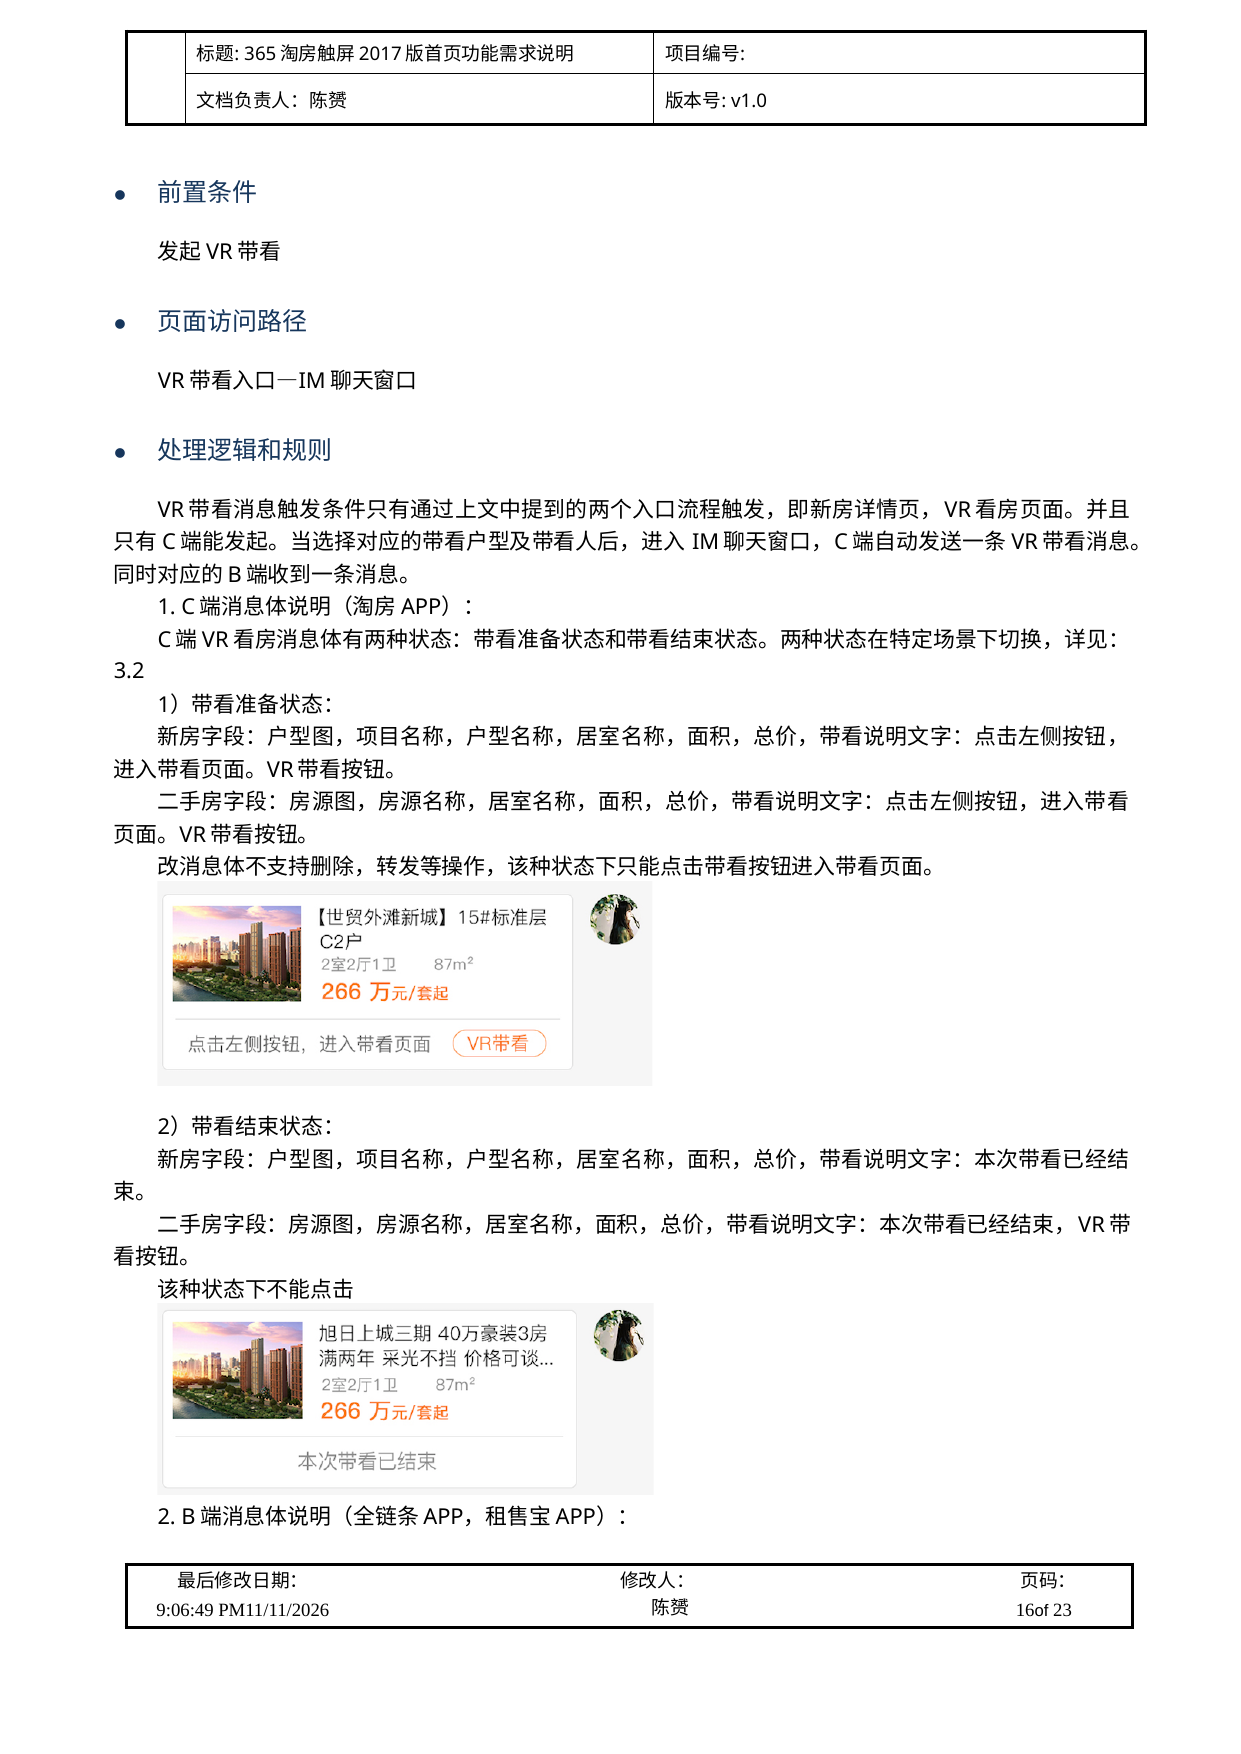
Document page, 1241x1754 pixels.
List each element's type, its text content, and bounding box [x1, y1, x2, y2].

text 1. C端消息体说明（淘房APP）： [113, 589, 1131, 621]
text 新房字段：户型图，项目名称，户型名称，居室名称，面积，总价，带看说明文字：本次带看已经结束。 [113, 1141, 1131, 1206]
picture [157, 881, 653, 1086]
text 页面访问路径 [113, 287, 1131, 352]
text 1）带看准备状态： [113, 686, 1131, 719]
picture [157, 1303, 654, 1495]
text 前置条件 [113, 158, 1131, 223]
text 发起VR带看 [158, 234, 1131, 266]
text 处理逻辑和规则 [113, 416, 1131, 481]
text VR带看消息触发条件只有通过上文中提到的两个入口流程触发，即新房详情页，VR看房页面。并且只有C端能发起。当选择对应的带看户型及带看人后，进入IM聊天窗口，C端自动发送一条VR带看消息。同时对应的B端收到一条消息。 [113, 491, 1131, 589]
text 二手房字段：房源图，房源名称，居室名称，面积，总价，带看说明文字：点击左侧按钮，进入带看页面。VR带看按钮。 [113, 784, 1131, 849]
text 改消息体不支持删除，转发等操作，该种状态下只能点击带看按钮进入带看页面。 [113, 849, 1131, 881]
text 该种状态下不能点击 [113, 1271, 1131, 1304]
text 2. B端消息体说明（全链条APP，租售宝APP）： [113, 1499, 1131, 1531]
text 新房字段：户型图，项目名称，户型名称，居室名称，面积，总价，带看说明文字：点击左侧按钮，进入带看页面。VR带看按钮。 [113, 719, 1131, 784]
text 二手房字段：房源图，房源名称，居室名称，面积，总价，带看说明文字：本次带看已经结束，VR带看按钮。 [113, 1206, 1131, 1271]
text VR带看入口—IM聊天窗口 [158, 362, 1131, 395]
text 2）带看结束状态： [113, 1109, 1131, 1141]
text C端VR看房消息体有两种状态：带看准备状态和带看结束状态。两种状态在特定场景下切换，详见：3.2 [113, 621, 1131, 686]
